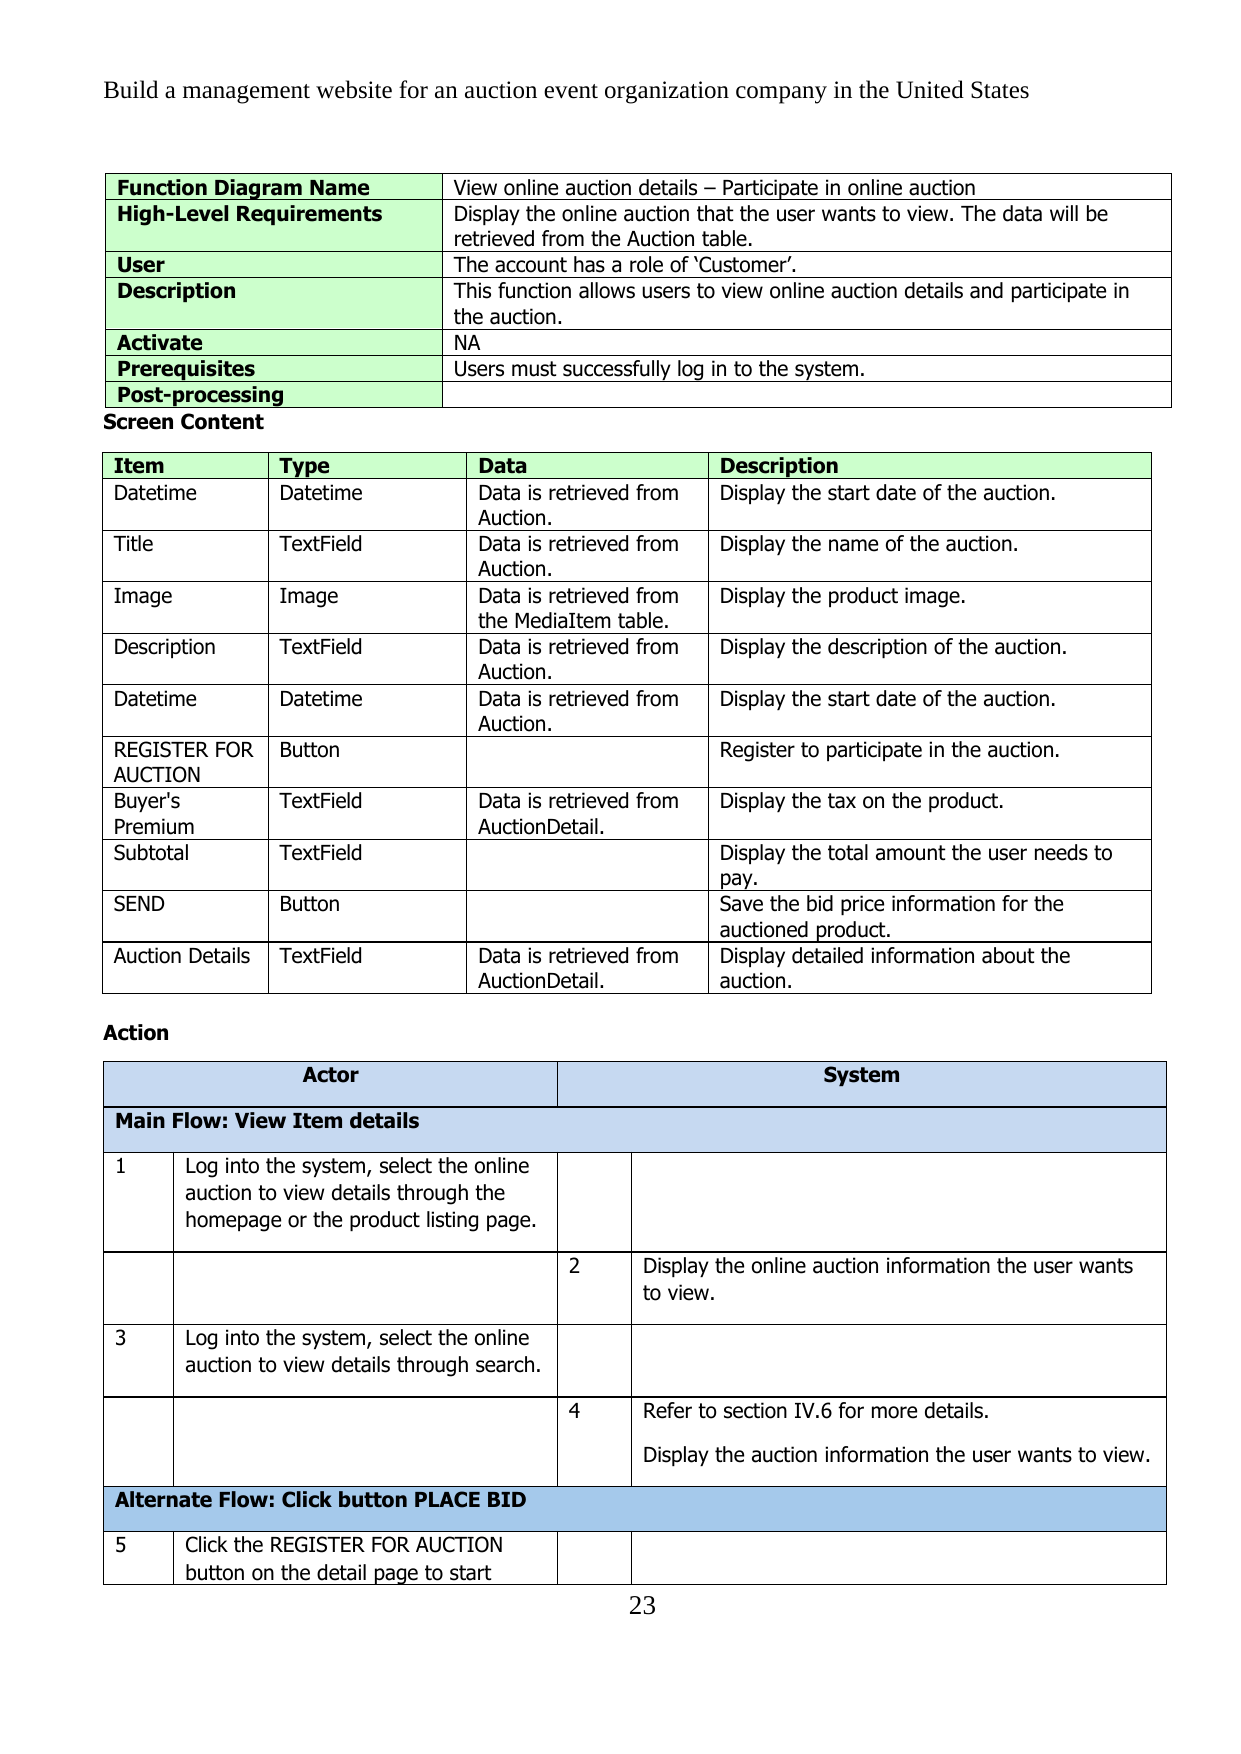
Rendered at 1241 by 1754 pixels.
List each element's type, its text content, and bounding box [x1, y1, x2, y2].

text Screen Content [103, 408, 1181, 433]
table_cell [443, 382, 1171, 407]
table_header Description [709, 453, 1151, 478]
table_cell TextField [269, 840, 466, 890]
table_cell Data is retrieved from AuctionDetail. [467, 788, 708, 838]
table_cell Alternate Flow: Click button PLACE BID [104, 1487, 1166, 1531]
table_cell [558, 1325, 631, 1396]
table_cell Data is retrieved from AuctionDetail. [467, 943, 708, 993]
table_cell Description [106, 278, 442, 328]
table_cell 2 [558, 1253, 631, 1324]
table_cell Log into the system, select the online auction to view details through search. [174, 1325, 557, 1396]
table_cell TextField [269, 531, 466, 581]
table_cell [467, 737, 708, 787]
table_cell Register to participate in the auction. [709, 737, 1151, 787]
table_cell Post-processing [106, 382, 442, 407]
table_cell Image [103, 582, 268, 633]
table_cell Display the start date of the auction. [709, 479, 1151, 530]
table_cell Display the tax on the product. [709, 788, 1151, 838]
text Action [103, 1019, 1181, 1044]
table_cell Title [103, 531, 268, 581]
table_cell Activate [106, 330, 442, 355]
table_cell Refer to section IV.6 for more details. Display the auction information the user wants to view. [632, 1398, 1166, 1486]
table_cell Data is retrieved from Auction. [467, 685, 708, 736]
table_header Function Diagram Name [106, 174, 442, 199]
table_cell [467, 891, 708, 941]
table_cell Datetime [269, 479, 466, 530]
table_cell High-Level Requirements [106, 200, 442, 251]
table_cell [558, 1153, 631, 1251]
table_cell 1 [104, 1153, 173, 1251]
table_cell Auction Details [103, 943, 268, 993]
table_cell Display the name of the auction. [709, 531, 1151, 581]
table_cell [632, 1325, 1166, 1396]
table_header View online auction details – Participate in online auction [443, 174, 1171, 199]
table_cell Display the online auction information the user wants to view. [632, 1253, 1166, 1324]
table_cell 5 [104, 1532, 173, 1584]
table_cell REGISTER FOR AUCTION [103, 737, 268, 787]
table_cell Data is retrieved from Auction. [467, 479, 708, 530]
table_cell Buyer's Premium [103, 788, 268, 838]
table_cell Description [103, 634, 268, 684]
table_cell The account has a role of ‘Customer’. [443, 252, 1171, 277]
table_cell Subtotal [103, 840, 268, 890]
table_cell Data is retrieved from Auction. [467, 634, 708, 684]
table_cell Data is retrieved from the MediaItem table. [467, 582, 708, 633]
table_cell Save the bid price information for the auctioned product. [709, 891, 1151, 941]
table_cell NA [443, 330, 1171, 355]
table_cell Display detailed information about the auction. [709, 943, 1151, 993]
table_cell Datetime [269, 685, 466, 736]
table_cell Datetime [103, 685, 268, 736]
table_cell SEND [103, 891, 268, 941]
table_cell Display the total amount the user needs to pay. [709, 840, 1151, 890]
table_cell Display the description of the auction. [709, 634, 1151, 684]
table_header Item [103, 453, 268, 478]
table_cell [632, 1532, 1166, 1584]
table_cell TextField [269, 634, 466, 684]
table_cell 4 [558, 1398, 631, 1486]
table_cell Image [269, 582, 466, 633]
table_header Data [467, 453, 708, 478]
table_cell This function allows users to view online auction details and participate in the auction. [443, 278, 1171, 328]
table_header Type [269, 453, 466, 478]
table_cell Button [269, 891, 466, 941]
table_cell User [106, 252, 442, 277]
table_cell [104, 1253, 173, 1324]
table_cell [467, 840, 708, 890]
table_cell Users must successfully log in to the system. [443, 356, 1171, 381]
table_cell Datetime [103, 479, 268, 530]
table_cell [632, 1153, 1166, 1251]
table_cell 3 [104, 1325, 173, 1396]
table_cell [174, 1398, 557, 1486]
table_header System [558, 1062, 1166, 1106]
table_cell Data is retrieved from Auction. [467, 531, 708, 581]
table_cell TextField [269, 943, 466, 993]
table_header Actor [104, 1062, 557, 1106]
table_cell Display the start date of the auction. [709, 685, 1151, 736]
table_cell Log into the system, select the online auction to view details through the homepage or the product listing page. [174, 1153, 557, 1251]
table_cell [104, 1398, 173, 1486]
table_cell Display the product image. [709, 582, 1151, 633]
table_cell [174, 1532, 557, 1584]
table_cell TextField [269, 788, 466, 838]
table_cell Display the online auction that the user wants to view. The data will be retrieved from the Auction table. [443, 200, 1171, 251]
table_cell [174, 1253, 557, 1324]
table_cell Button [269, 737, 466, 787]
table_cell [558, 1532, 631, 1584]
table_cell Prerequisites [106, 356, 442, 381]
table_cell Main Flow: View Item details [104, 1108, 1166, 1152]
